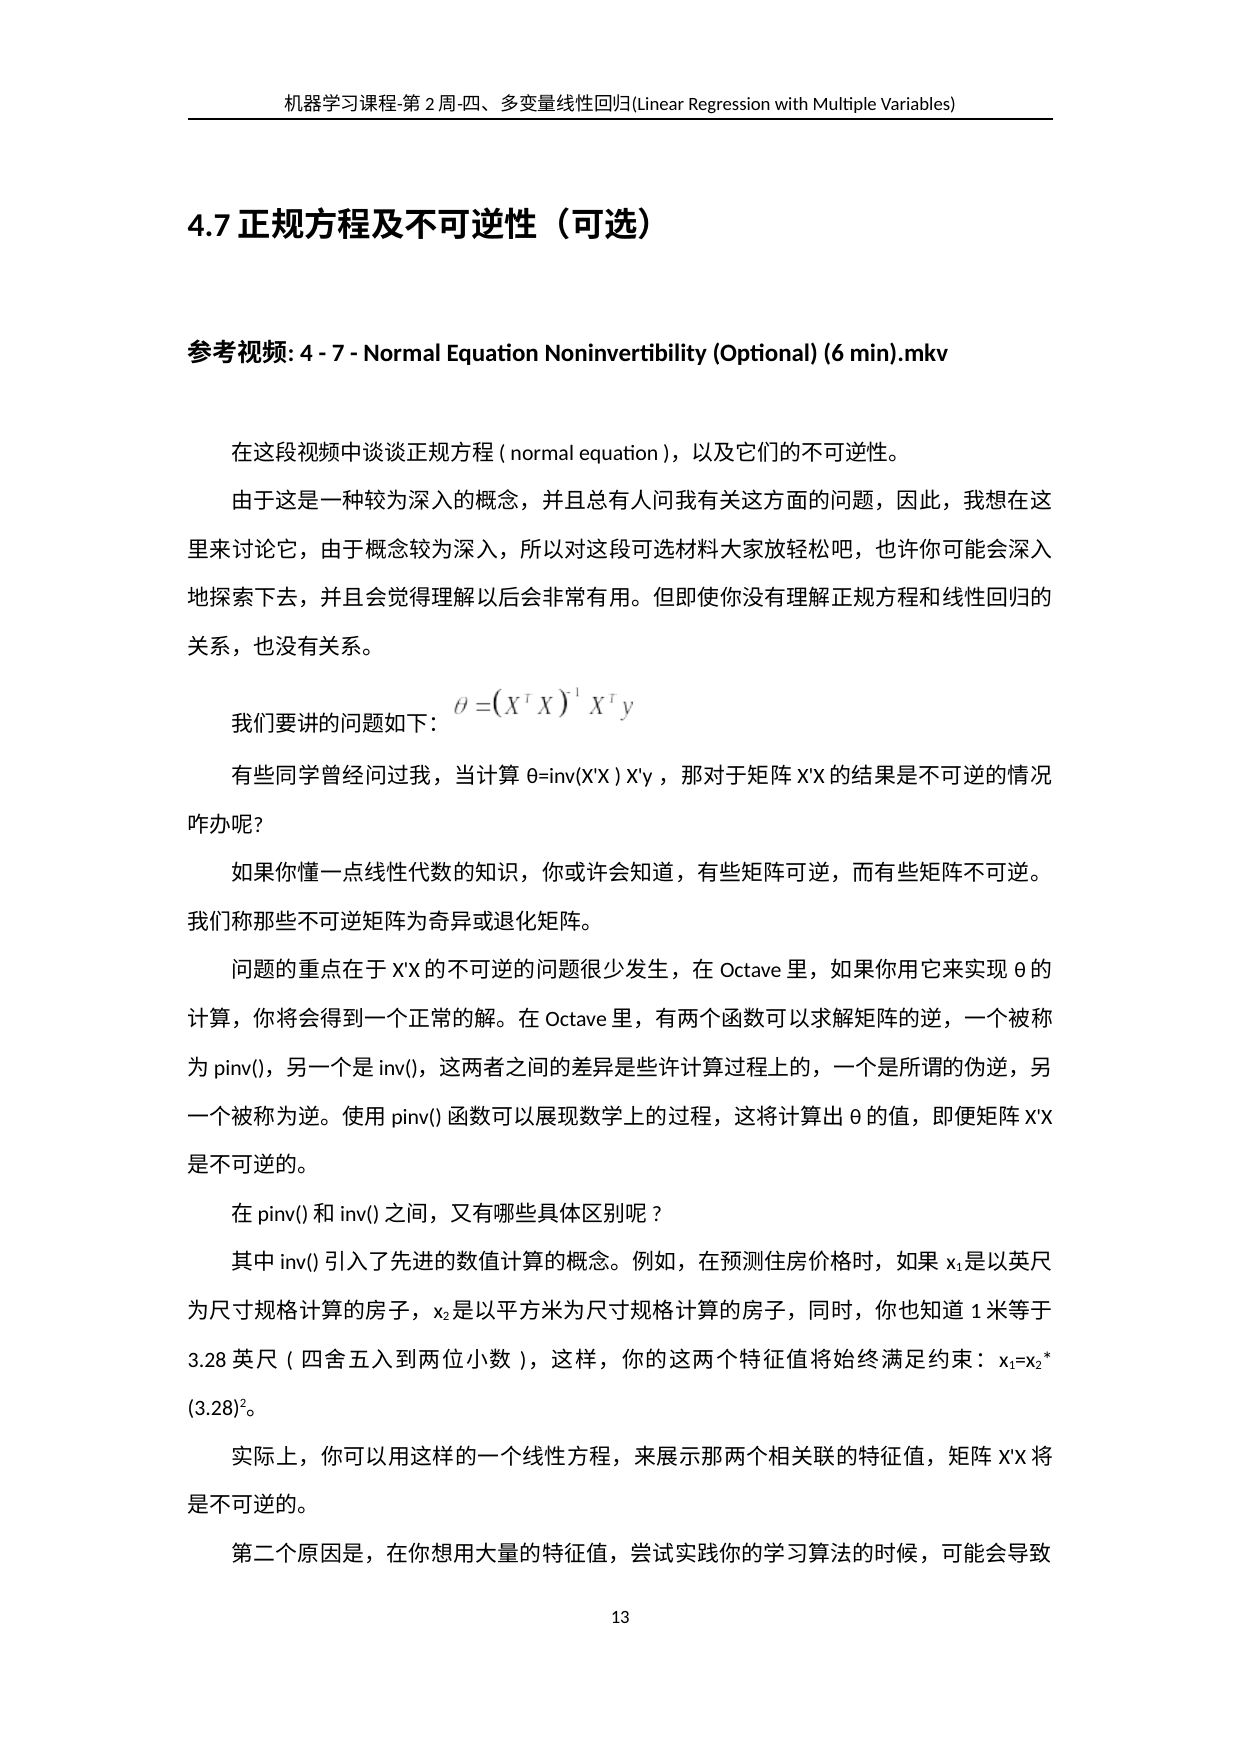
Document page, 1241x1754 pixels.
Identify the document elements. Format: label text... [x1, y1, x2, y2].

text 实际上，你可以用这样的一个线性方程，来展示那两个相关联的特征值，矩阵X'X将是不可逆的。 [187, 1438, 1053, 1519]
text 4.7 正规方程及不可逆性（可选） [187, 189, 1053, 254]
text 我们要讲的问题如下： [187, 677, 1053, 742]
text 由于这是一种较为深入的概念，并且总有人问我有关这方面的问题，因此，我想在这里来讨论它，由于概念较为深入，所以对这段可选材料大家放轻松吧，也许你可能会深入地探索下去，并且会觉得理解以后会非常有用。但即使你没有理解正规方程和线性回归的关系，也没有关系。 [187, 482, 1053, 661]
text 在pinv() 和 inv() 之间，又有哪些具体区别呢 ? [187, 1195, 1053, 1228]
text 在这段视频中谈谈正规方程 ( normal equation )，以及它们的不可逆性。 [187, 434, 1053, 467]
text 问题的重点在于X'X的不可逆的问题很少发生，在Octave里，如果你用它来实现θ的计算，你将会得到一个正常的解。在Octave里，有两个函数可以求解矩阵的逆，一个被称为pinv()，另一个是inv()，这两者之间的差异是些许计算过程上的，一个是所谓的伪逆，另一个被称为逆。使用pinv() 函数可以展现数学上的过程，这将计算出θ的值，即便矩阵X'X是不可逆的。 [187, 952, 1053, 1179]
text 如果你懂一点线性代数的知识，你或许会知道，有些矩阵可逆，而有些矩阵不可逆。我们称那些不可逆矩阵为奇异或退化矩阵。 [187, 855, 1053, 936]
text 参考视频: 4 - 7 - Normal Equation Noninvertibility (Optional) (6 min).mkv [187, 318, 1053, 383]
text 其中inv() 引入了先进的数值计算的概念。例如，在预测住房价格时，如果x1是以英尺为尺寸规格计算的房子，x2是以平方米为尺寸规格计算的房子，同时，你也知道1米等于3.28英尺 ( 四舍五入到两位小数 )，这样，你的这两个特征值将始终满足约束：x1=x2* (3.28)2。 [187, 1244, 1053, 1422]
text 有些同学曾经问过我，当计算θ=inv(X'X ) X'y ，那对于矩阵X'X的结果是不可逆的情况咋办呢? [187, 758, 1053, 839]
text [187, 1535, 1053, 1568]
